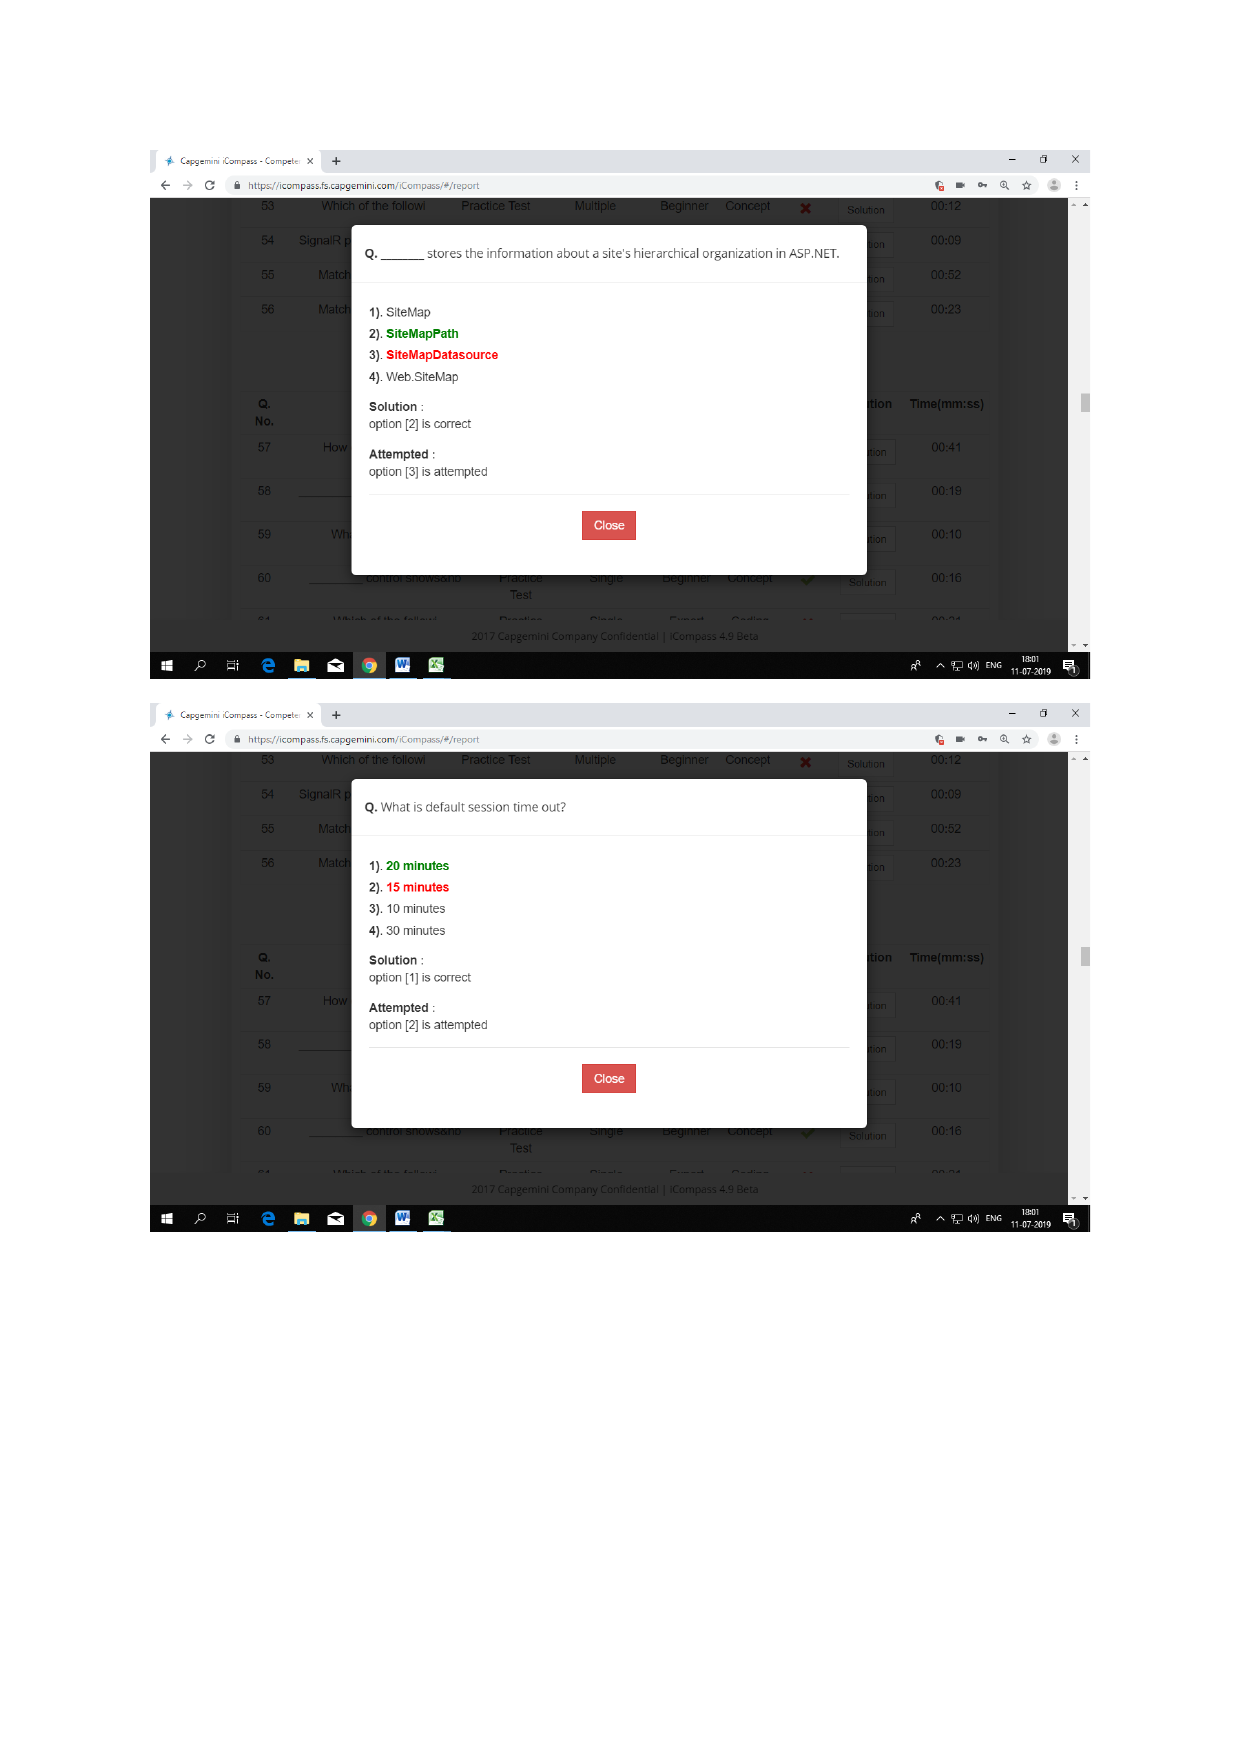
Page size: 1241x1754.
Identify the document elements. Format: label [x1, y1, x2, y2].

picture [150, 703, 1091, 1232]
picture [150, 150, 1091, 679]
